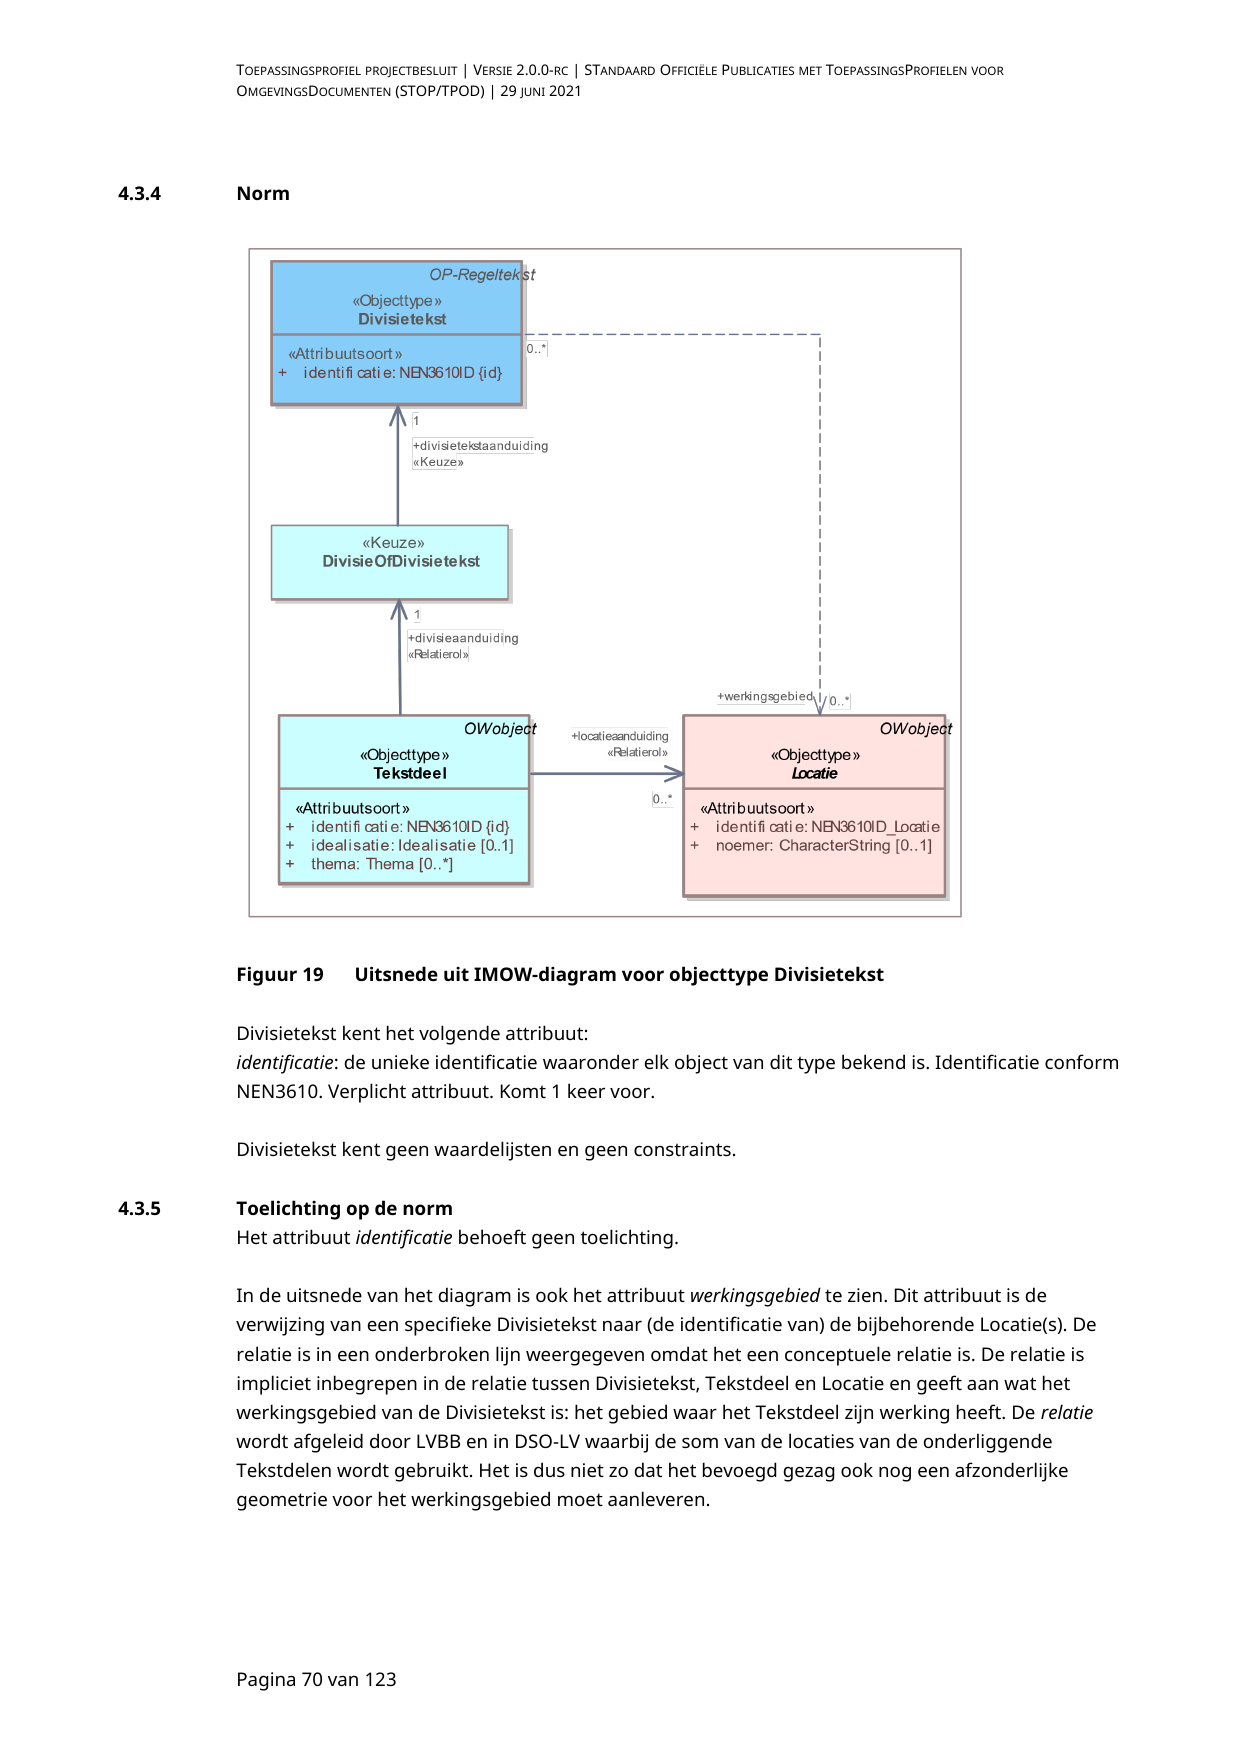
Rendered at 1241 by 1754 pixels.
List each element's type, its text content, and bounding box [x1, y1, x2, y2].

picture [236, 235, 974, 930]
subtitle Toelichting op de norm [118, 1192, 1122, 1221]
text Uitsnede uit IMOW-diagram voor objecttype Divisietekst [236, 958, 1122, 988]
text identificatie: de unieke identificatie waaronder elk object van dit type bekend is. Identificatie conform NEN3610. Verplicht attribuut. Komt 1 keer voor. [236, 1046, 1122, 1104]
text Het attribuut identificatie behoeft geen toelichting. [236, 1221, 1122, 1250]
subtitle Norm [118, 177, 1122, 206]
text Divisietekst kent het volgende attribuut: [236, 1017, 1122, 1046]
text Divisietekst kent geen waardelijsten en geen constraints. [236, 1133, 1122, 1163]
text In de uitsnede van het diagram is ook het attribuut werkingsgebied te zien. Dit attribuut is de verwijzing van een specifieke Divisietekst naar (de identificatie van) de bijbehorende Locatie(s). De relatie is in een onderbroken lijn weergegeven omdat het een conceptuele relatie is. De relatie is impliciet inbegrepen in de relatie tussen Divisietekst, Tekstdeel en Locatie en geeft aan wat het werkingsgebied van de Divisietekst is: het gebied waar het Tekstdeel zijn werking heeft. De relatie wordt afgeleid door LVBB en in DSO-LV waarbij de som van de locaties van de onderliggende Tekstdelen wordt gebruikt. Het is dus niet zo dat het bevoegd gezag ook nog een afzonderlijke geometrie voor het werkingsgebied moet aanleveren. [236, 1279, 1122, 1513]
